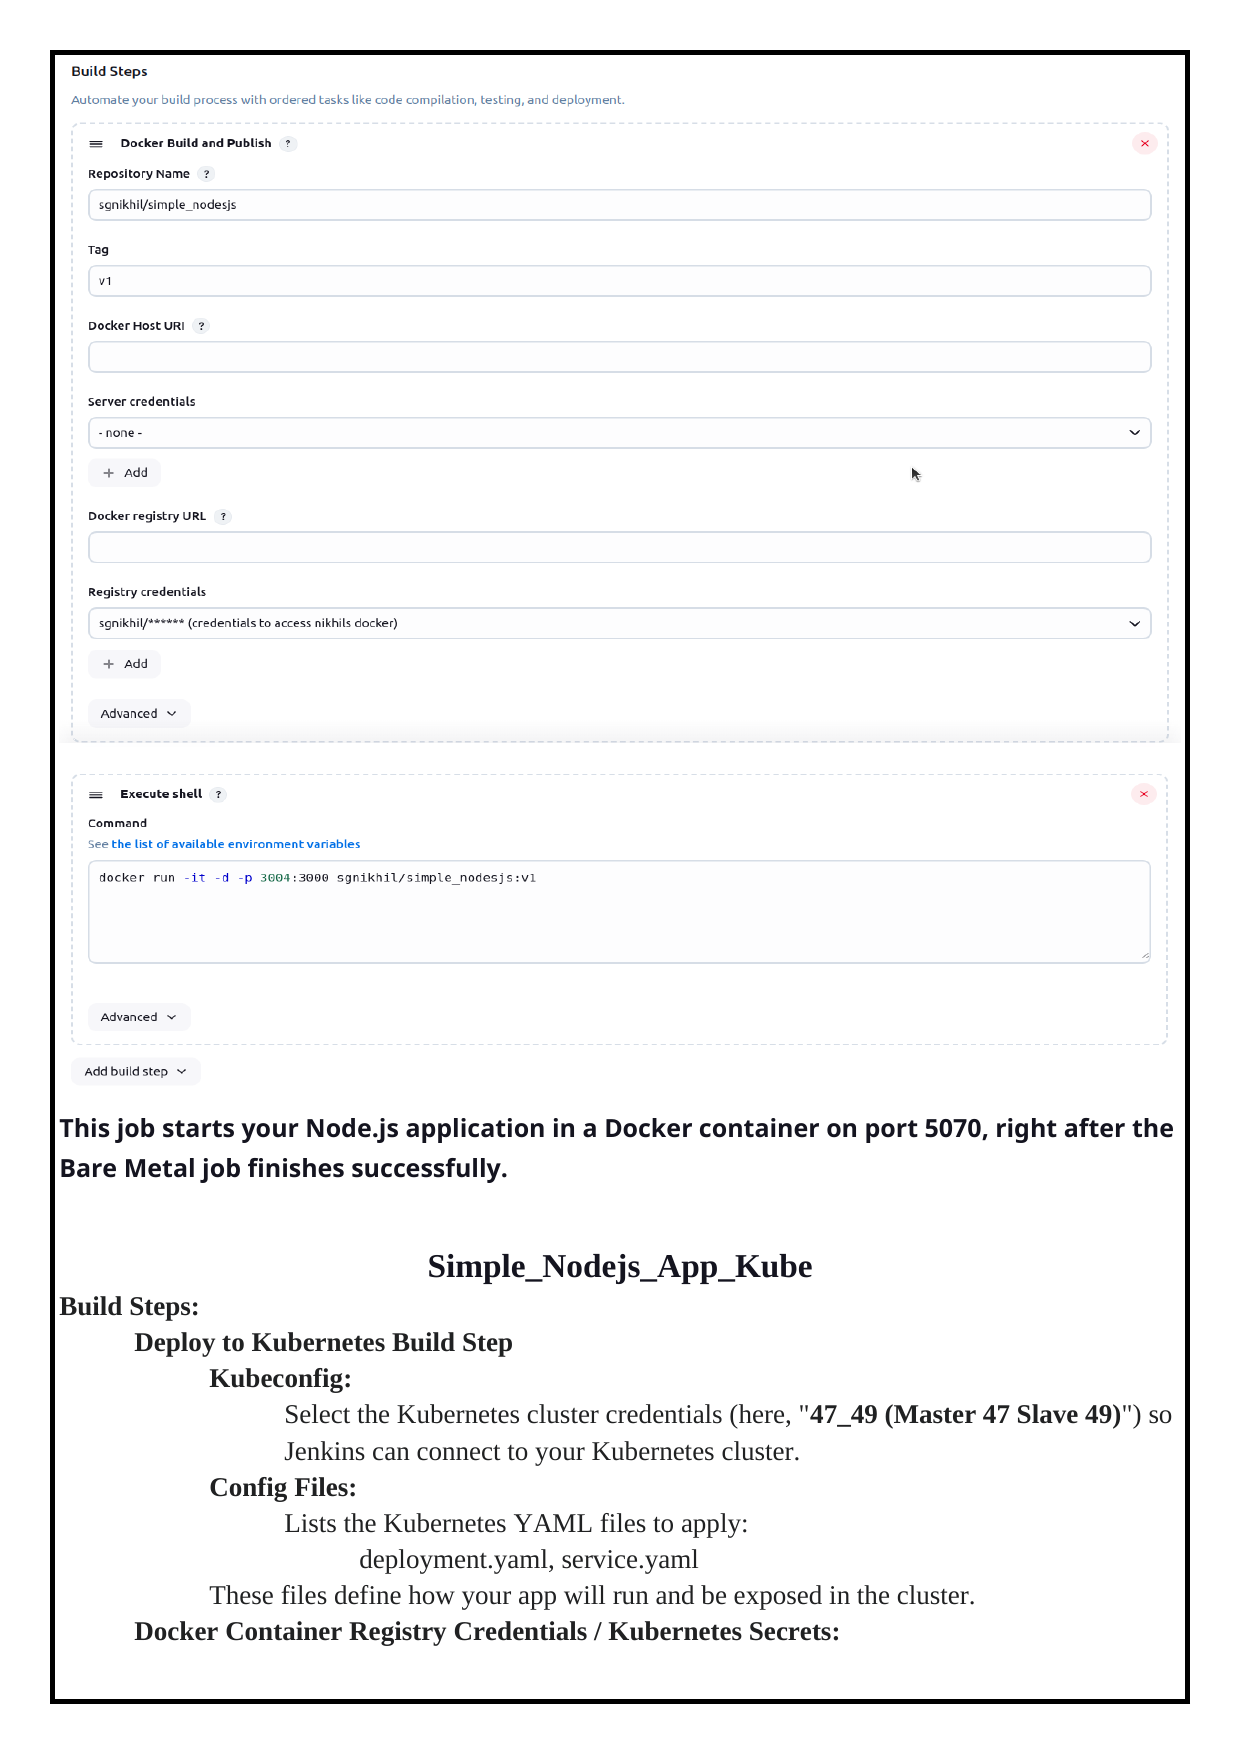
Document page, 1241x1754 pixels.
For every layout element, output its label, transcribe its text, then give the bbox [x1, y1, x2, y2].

text These files define how your app will run and be exposed in the cluster. [134, 1579, 1181, 1610]
text Lists the Kubernetes YAML files to apply: [209, 1507, 1181, 1538]
text Kubeconfig: [134, 1363, 1181, 1394]
text Select the Kubernetes cluster credentials (here, "47_49 (Master 47 Slave 49)") so Jenkins can connect to your Kubernetes cluster. [284, 1399, 1181, 1466]
text Deploy to Kubernetes Build Step [59, 1327, 1181, 1358]
picture [59, 768, 1180, 1089]
picture [59, 59, 1181, 747]
text This job starts your Node.js application in a Docker container on port 5070, right after the Bare Metal job finishes successfully. [59, 1111, 1181, 1184]
text deployment.yaml, service.yaml [284, 1543, 1181, 1574]
text Build Steps: [59, 1291, 1181, 1322]
subtitle Simple_Nodejs_App_Kube [59, 1246, 1181, 1284]
text Docker Container Registry Credentials / Kubernetes Secrets: [59, 1615, 1181, 1646]
text Config Files: [134, 1471, 1181, 1502]
